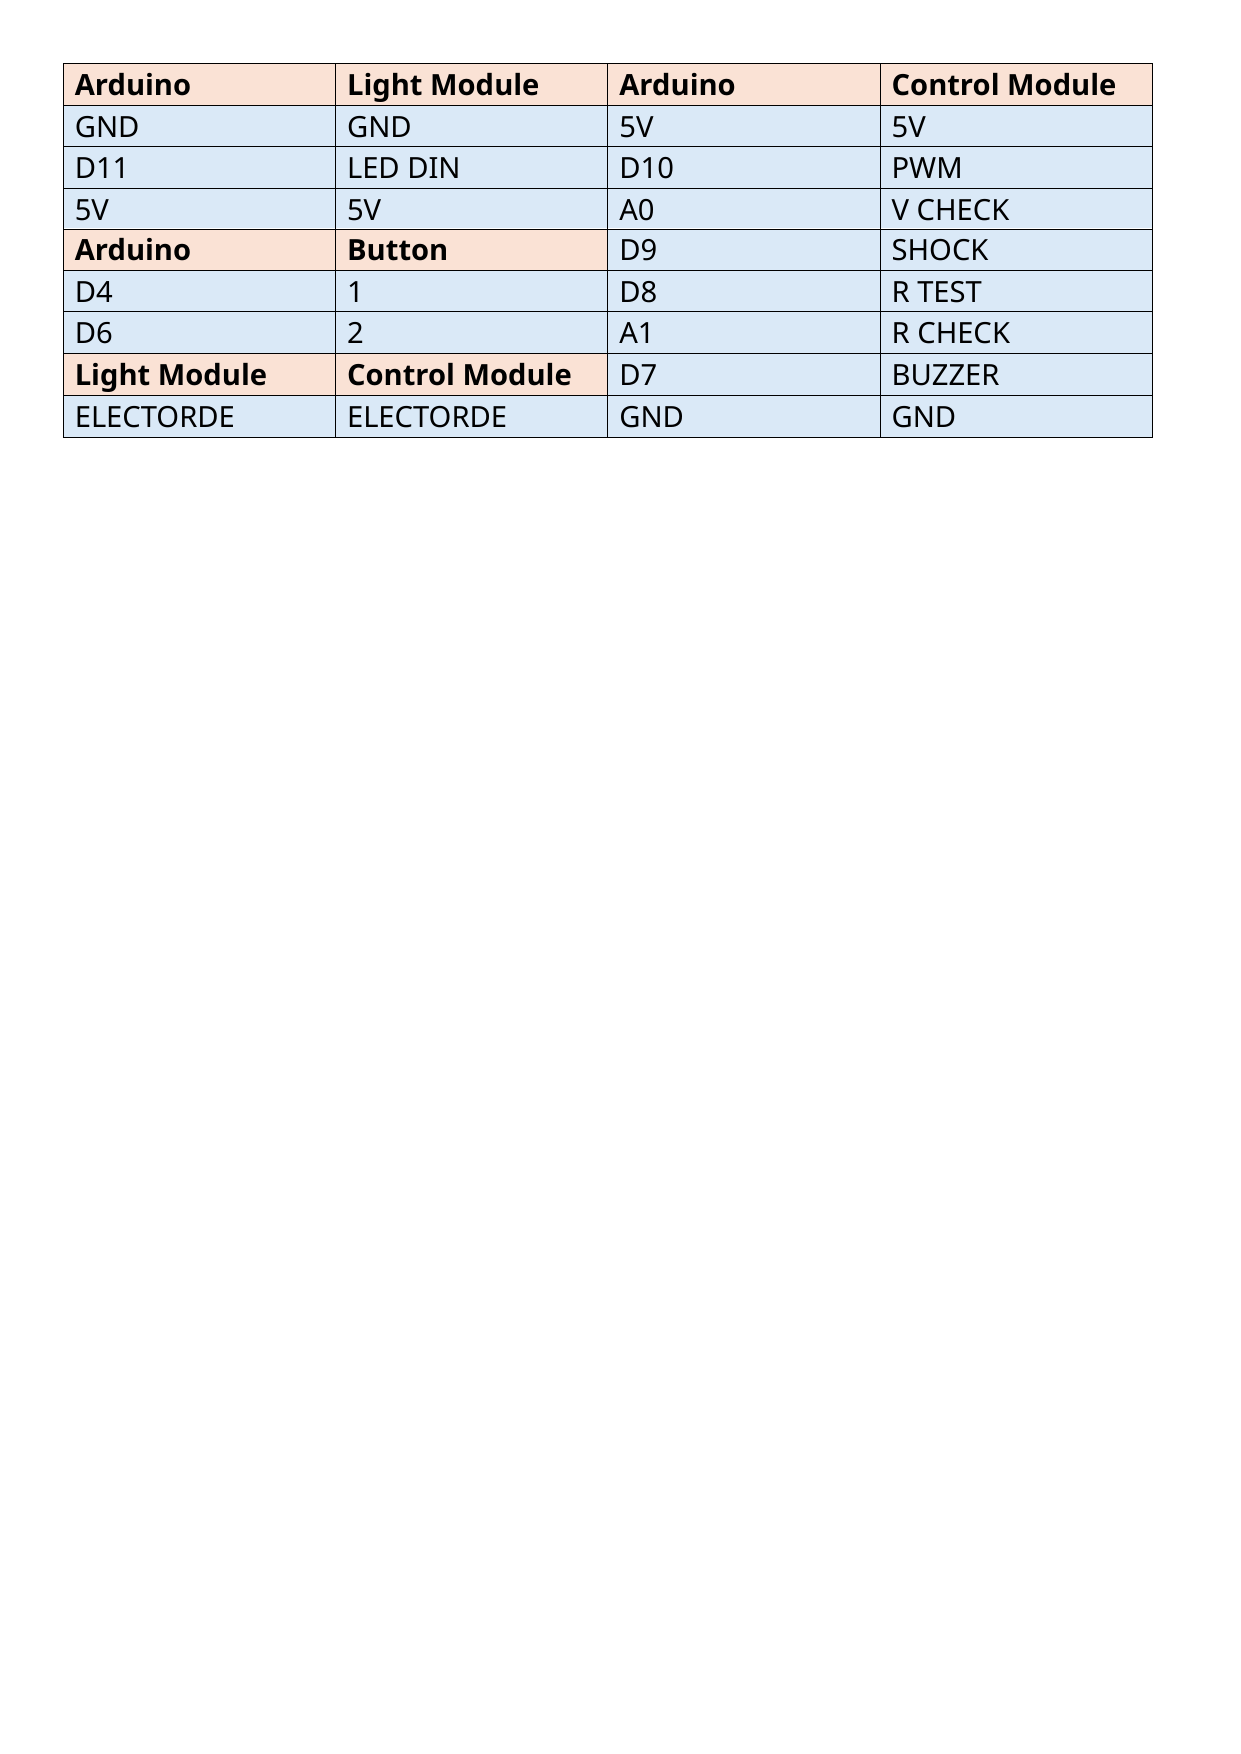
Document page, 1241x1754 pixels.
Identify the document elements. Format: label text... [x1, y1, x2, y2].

table_cell Light Module [64, 354, 335, 395]
table_cell Button [336, 230, 607, 270]
table_header Arduino [64, 64, 335, 105]
table_cell Control Module [336, 354, 607, 395]
table_cell GND [881, 396, 1152, 437]
table_cell D4 [64, 271, 335, 311]
table_cell 1 [336, 271, 607, 311]
table_cell GND [336, 106, 607, 146]
table_cell D10 [608, 147, 880, 188]
table_cell BUZZER [881, 354, 1152, 395]
table_cell A1 [608, 312, 880, 353]
table_cell Arduino [64, 230, 335, 270]
table_cell D7 [608, 354, 880, 395]
table_cell PWM [881, 147, 1152, 188]
table_cell LED DIN [336, 147, 607, 188]
table_cell 2 [336, 312, 607, 353]
table_cell ELECTORDE [336, 396, 607, 437]
table_cell SHOCK [881, 230, 1152, 270]
table_header Light Module [336, 64, 607, 105]
table_cell A0 [608, 189, 880, 228]
table_cell D9 [608, 230, 880, 270]
table_cell 5V [608, 106, 880, 146]
table_cell 5V [64, 189, 335, 228]
table_cell GND [608, 396, 880, 437]
table_cell 5V [881, 106, 1152, 146]
table_cell R TEST [881, 271, 1152, 311]
table_cell GND [64, 106, 335, 146]
table_cell ELECTORDE [64, 396, 335, 437]
table_cell D11 [64, 147, 335, 188]
table_cell D8 [608, 271, 880, 311]
table_cell D6 [64, 312, 335, 353]
table_cell 5V [336, 189, 607, 228]
table_cell R CHECK [881, 312, 1152, 353]
table_header Control Module [881, 64, 1152, 105]
table_cell V CHECK [881, 189, 1152, 228]
table_header Arduino [608, 64, 880, 105]
